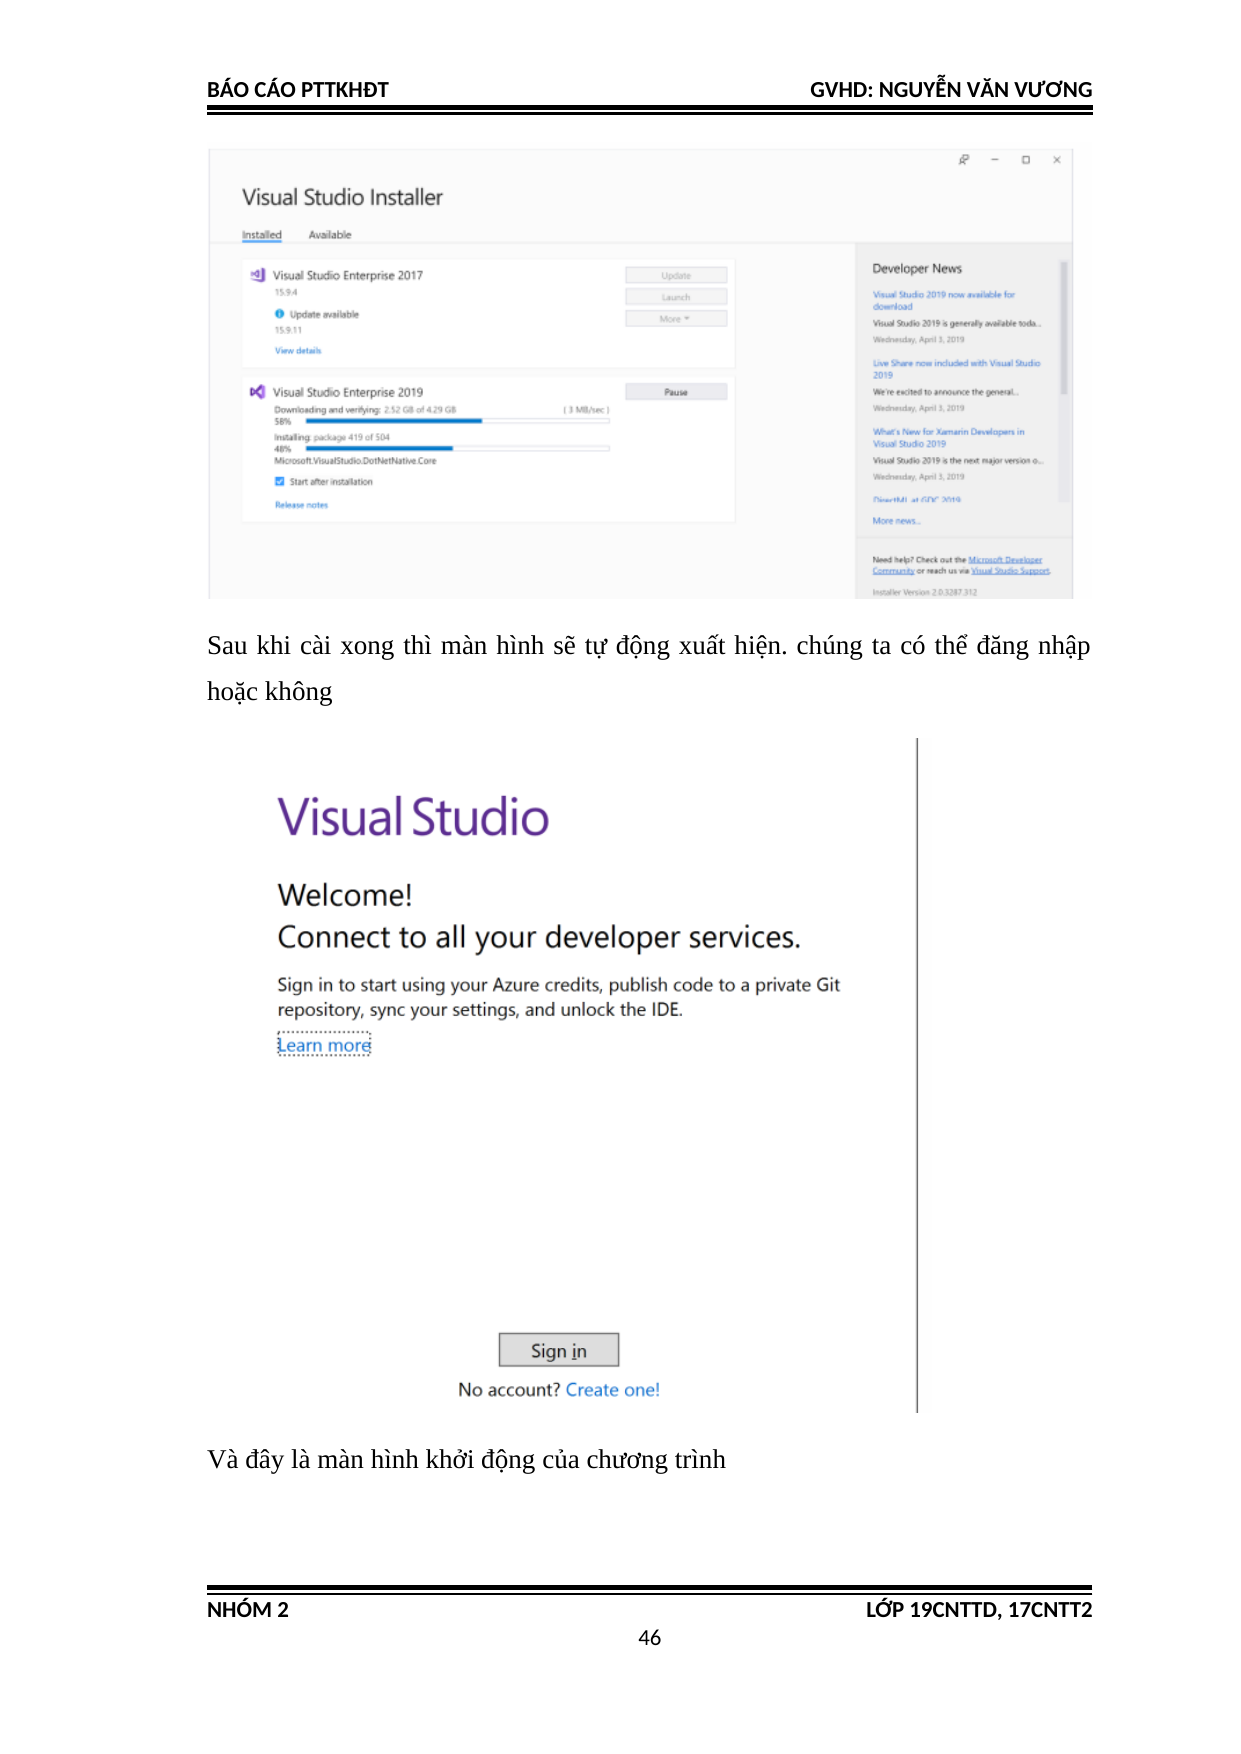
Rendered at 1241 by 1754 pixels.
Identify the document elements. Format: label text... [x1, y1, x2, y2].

picture [206, 142, 1093, 599]
picture [206, 738, 932, 1413]
text Và đây là màn hình khởi động của chương trình [207, 1443, 1092, 1474]
text Sau khi cài xong thì màn hình sẽ tự động xuất hiện. chúng ta có thể đăng nhập hoặc không [207, 629, 1092, 707]
